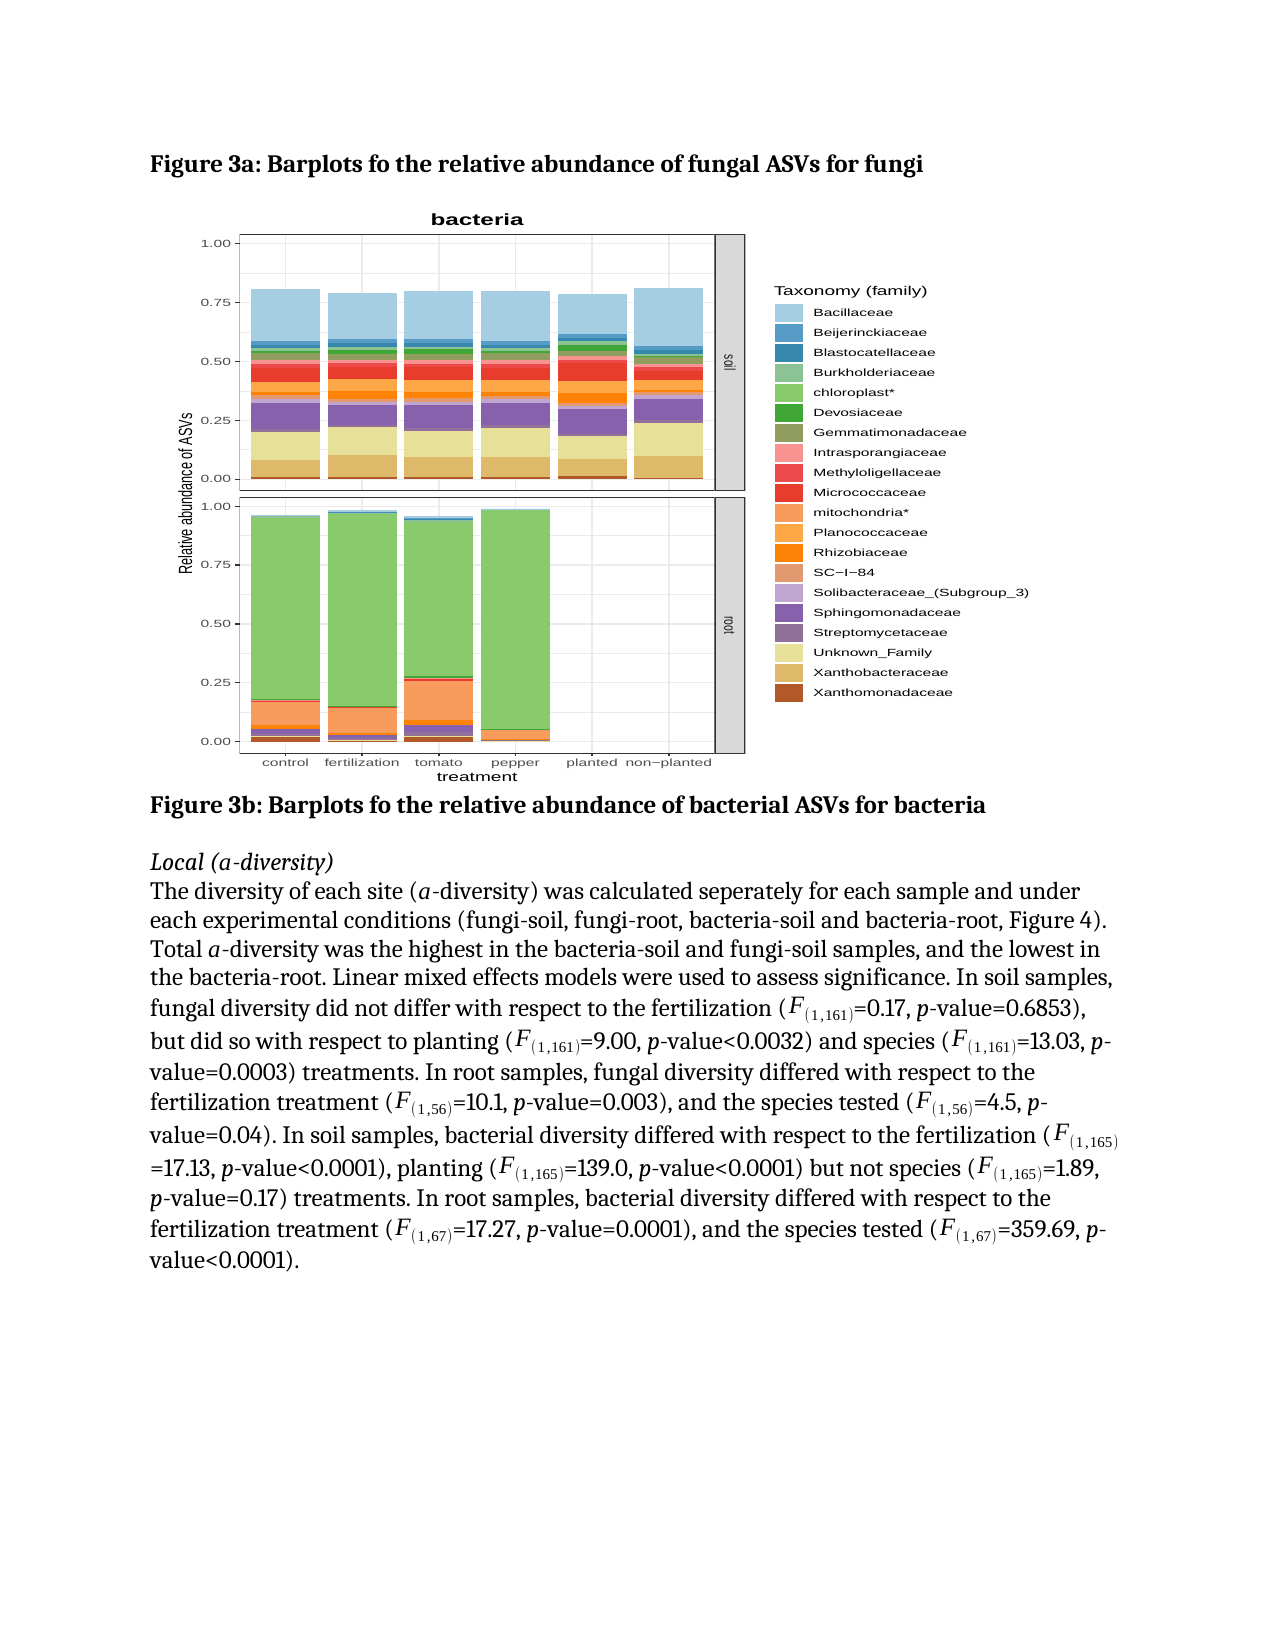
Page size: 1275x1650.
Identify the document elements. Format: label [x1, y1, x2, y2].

text [150, 150, 1125, 1274]
